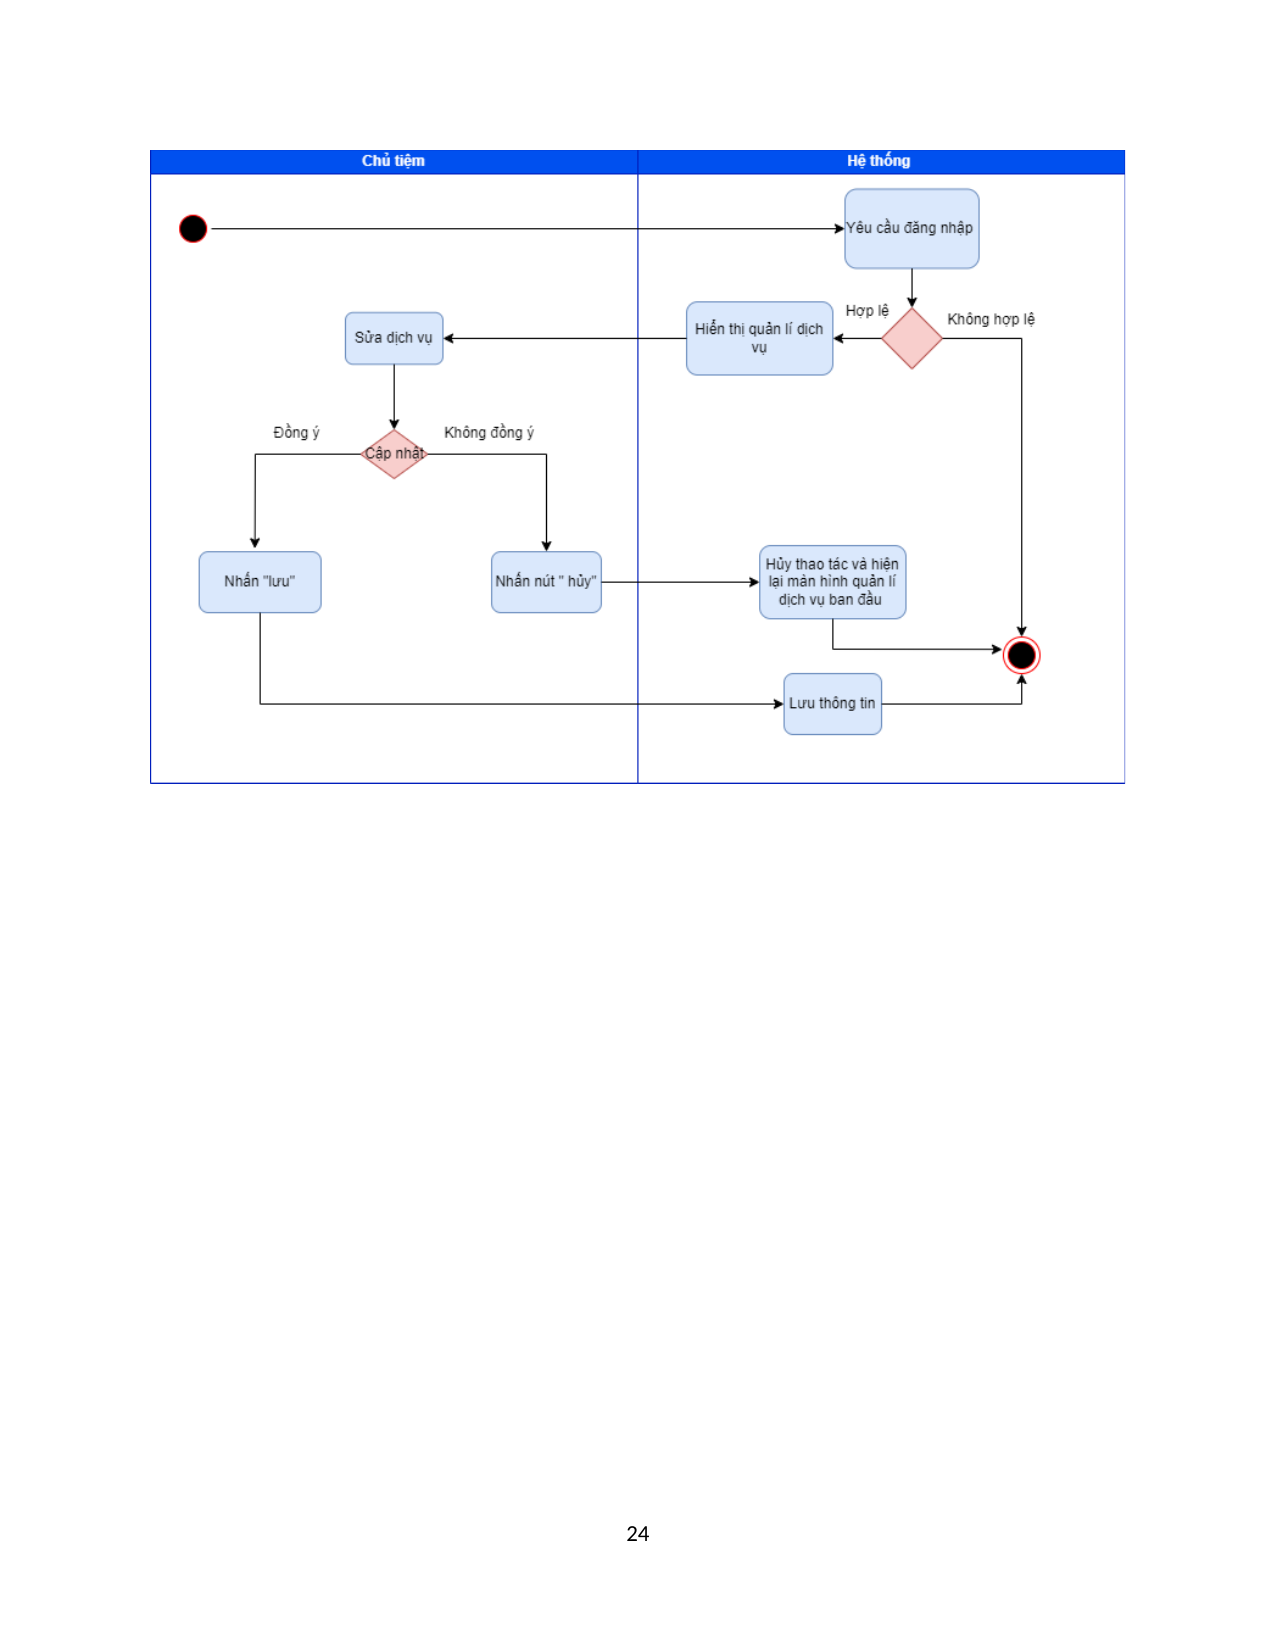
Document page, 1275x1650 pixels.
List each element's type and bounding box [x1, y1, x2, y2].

picture [150, 150, 1125, 784]
